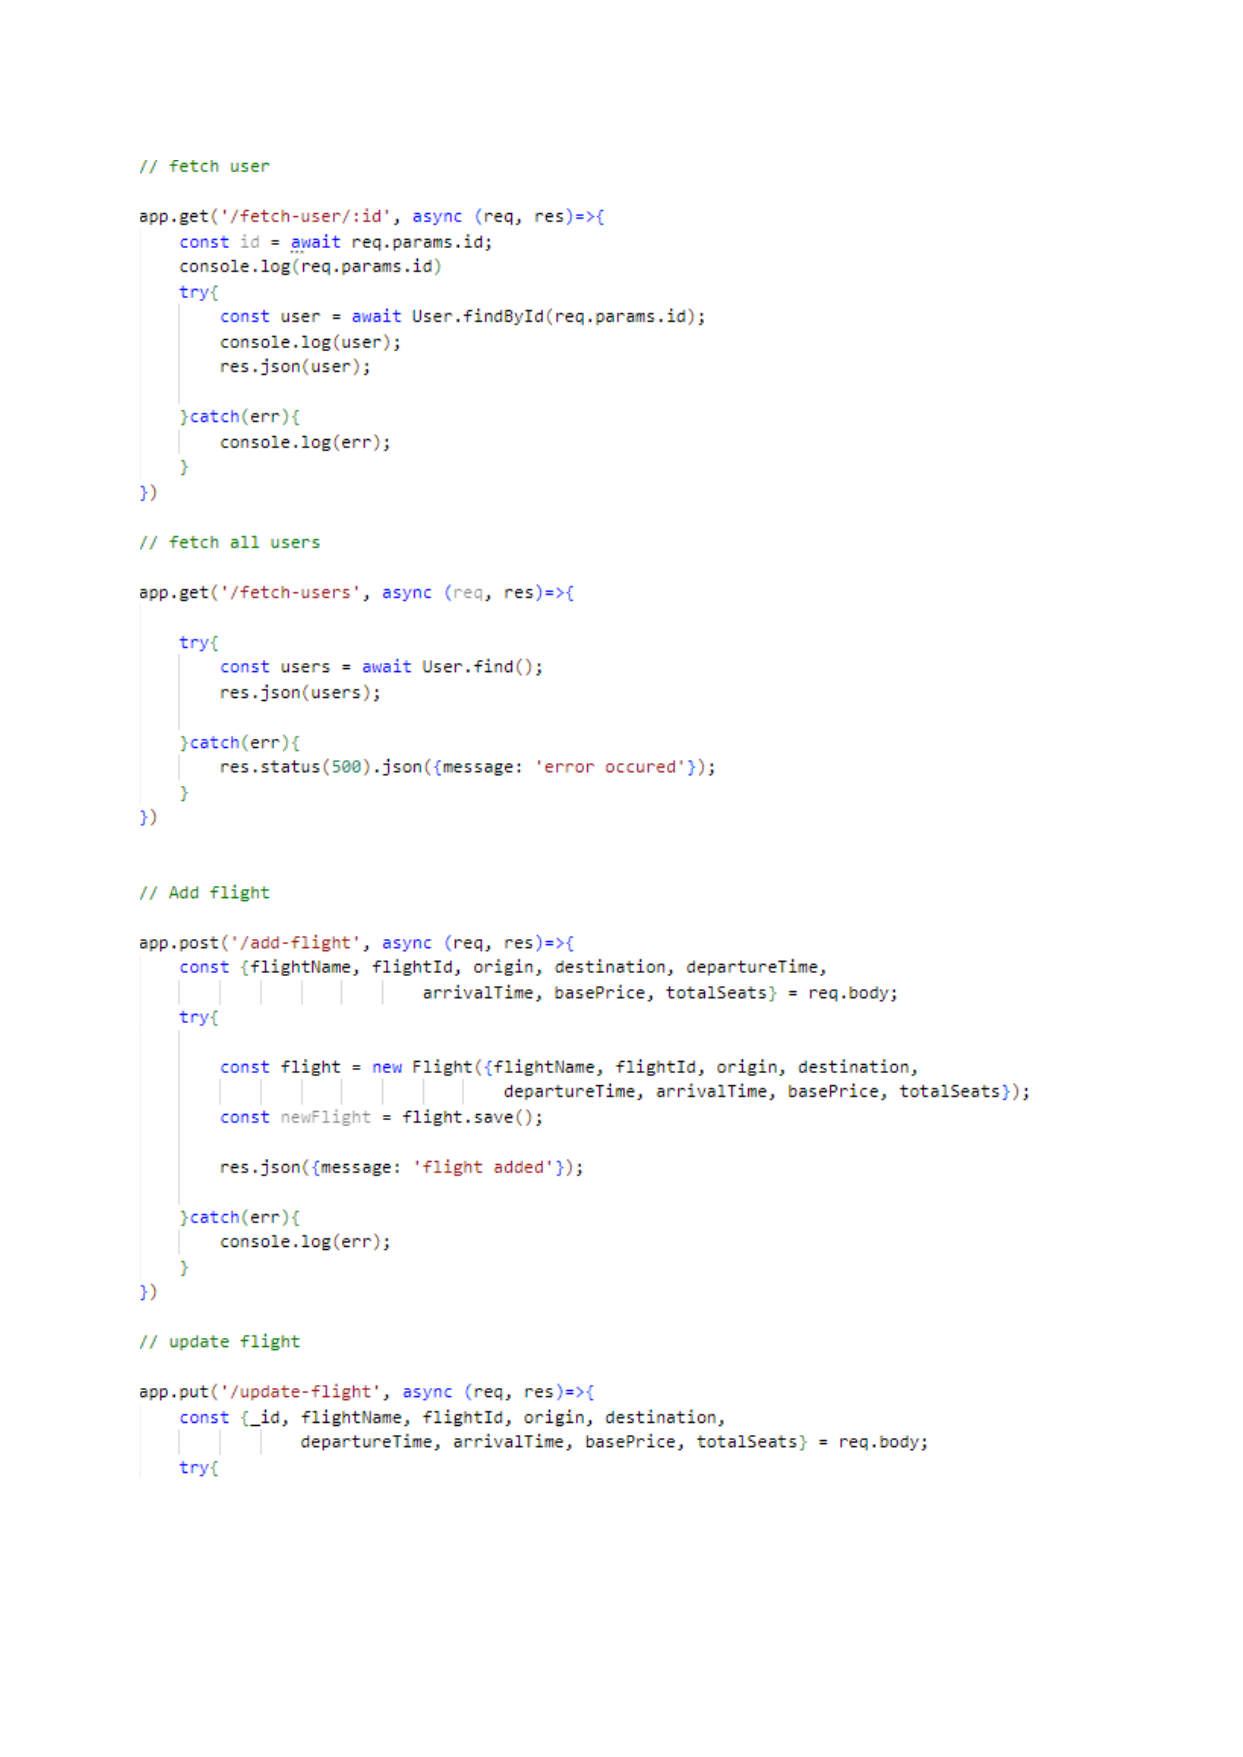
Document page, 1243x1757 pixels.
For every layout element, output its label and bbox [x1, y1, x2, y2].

picture [139, 160, 1029, 1478]
